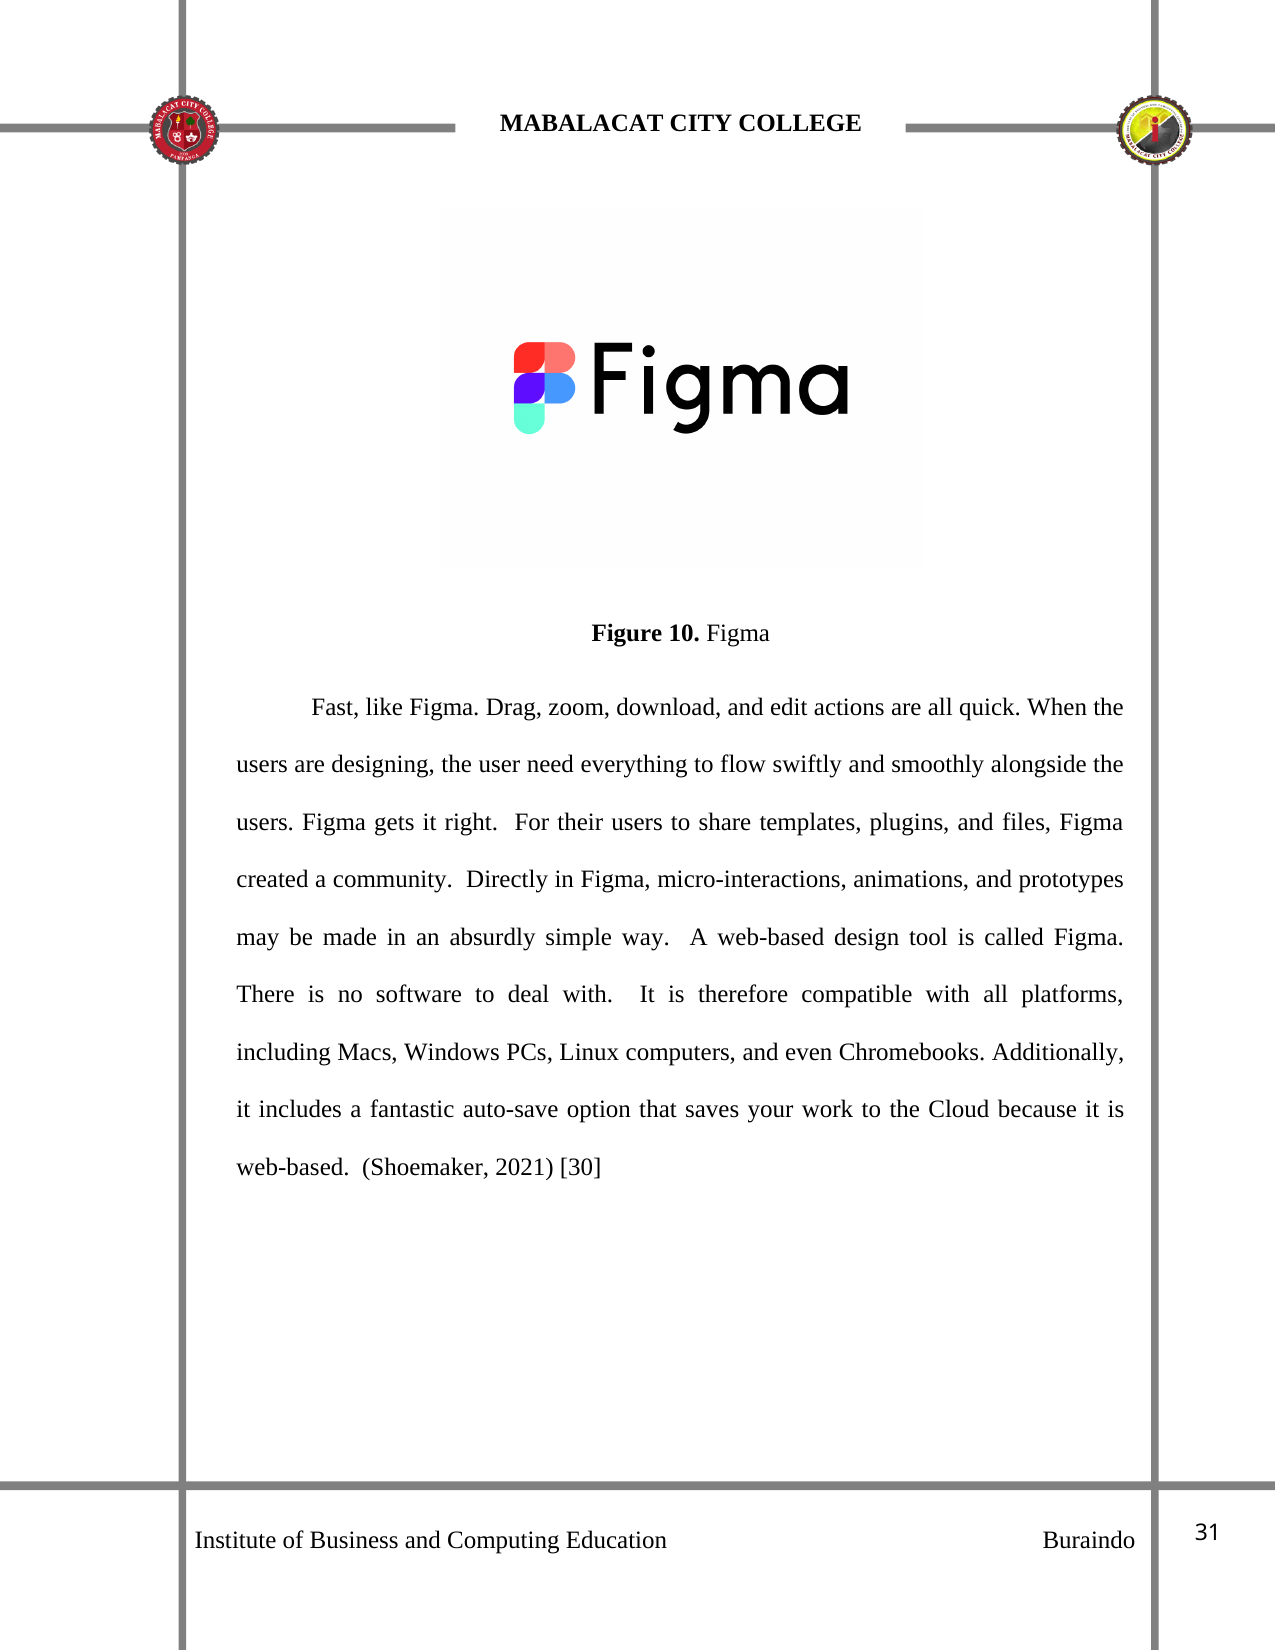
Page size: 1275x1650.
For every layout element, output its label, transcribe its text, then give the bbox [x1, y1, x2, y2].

picture [1114, 92, 1194, 168]
picture [147, 92, 221, 167]
text Figure 10. Figma [236, 618, 1125, 646]
picture [438, 207, 923, 570]
text Fast, like Figma. Drag, zoom, download, and edit actions are all quick. When the users are designing, the user need everything to flow swiftly and smoothly alongside the users. Figma gets it right. For their users to share templates, plugins, and files, Figma created a community. Directly in Figma, micro-interactions, animations, and prototypes may be made in an absurdly simple way. A web-based design tool is called Figma. There is no software to deal with. It is therefore compatible with all platforms, including Macs, Windows PCs, Linux computers, and even Chromebooks. Additionally, it includes a fantastic auto-save option that saves your work to the Cloud because it is web-based. (Shoemaker, 2021) [30] [236, 692, 1125, 1181]
